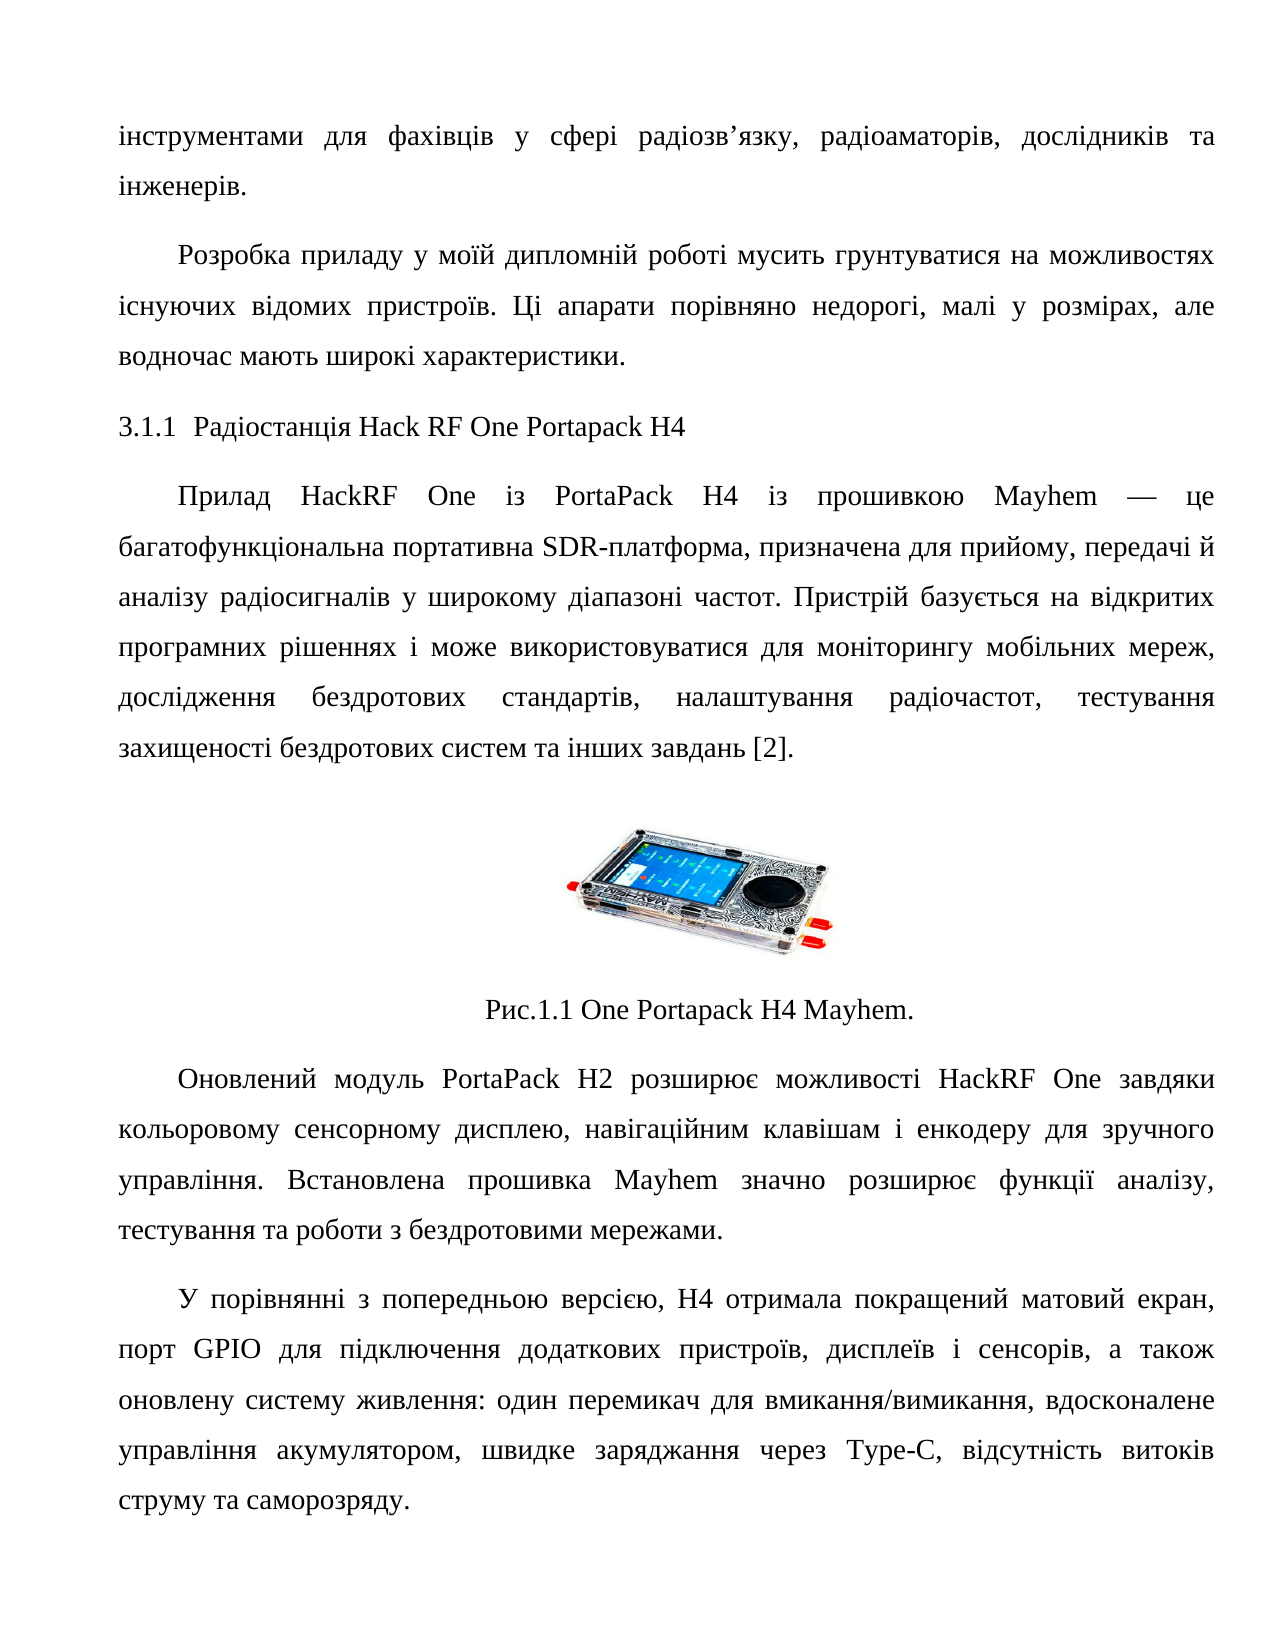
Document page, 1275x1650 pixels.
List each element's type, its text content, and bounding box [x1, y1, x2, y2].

text У порівнянні з попередньою версією, H4 отримала покращений матовий екран, порт GPIO для підключення додаткових пристроїв, дисплеїв і сенсорів, а також оновлену систему живлення: один перемикач для вмикання/вимикання, вдосконалене управління акумулятором, швидке заряджання через Type-C, відсутність витоків струму та саморозряду. [118, 1281, 1216, 1516]
text Рис.1.1 One Portapack H4 Mayhem. [118, 992, 1216, 1026]
text Розробка приладу у моїй дипломній роботі мусить грунтуватися на можливостях існуючих відомих пристроїв. Ці апарати порівняно недорогі, малі у розмірах, але водночас мають широкі характеристики. [118, 237, 1216, 372]
picture [551, 798, 848, 963]
text Прилад HackRF One із PortaPack H4 із прошивкою Mayhem — це багатофункціональна портативна SDR-платформа, призначена для прийому, передачі й аналізу радіосигналів у широкому діапазоні частот. Пристрій базується на відкритих програмних рішеннях і може використовуватися для моніторингу мобільних мереж, дослідження бездротових стандартів, налаштування радіочастот, тестування захищеності бездротових систем та інших завдань [2]. [118, 478, 1216, 763]
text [118, 118, 1216, 202]
subtitle Радіостанція Hack RF One Portapack H4 [118, 409, 1216, 443]
text Оновлений модуль PortaPack H2 розширює можливості HackRF One завдяки кольоровому сенсорному дисплею, навігаційним клавішам і енкодеру для зручного управління. Встановлена прошивка Mayhem значно розширює функції аналізу, тестування та роботи з бездротовими мережами. [118, 1061, 1216, 1246]
